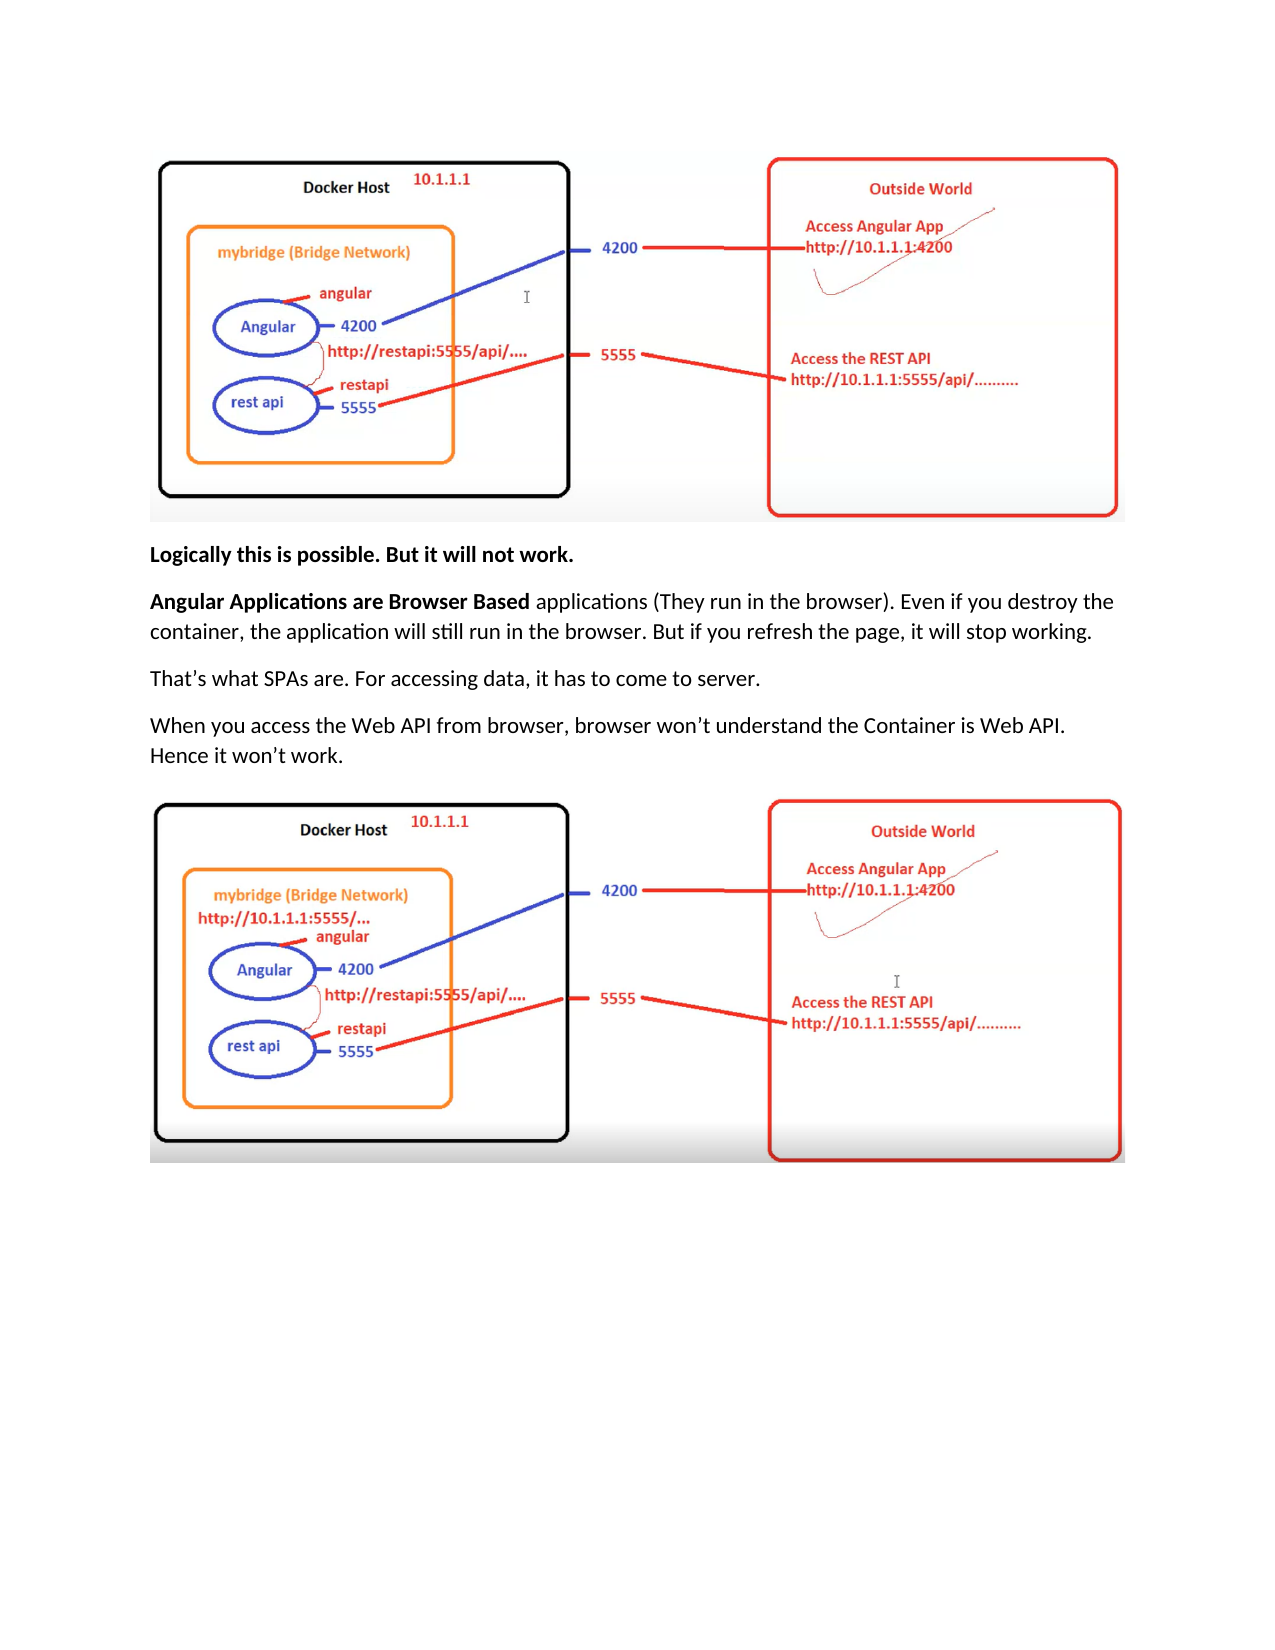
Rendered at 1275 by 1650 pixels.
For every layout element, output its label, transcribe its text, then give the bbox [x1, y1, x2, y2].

picture [150, 150, 1125, 522]
picture [150, 788, 1125, 1163]
text Logically this is possible. But it will not work. [150, 540, 1125, 568]
text Angular Applications are Browser Based applications (They run in the browser). Even if you destroy the container, the application will still run in the browser. But if you refresh the page, it will stop working. [150, 587, 1125, 645]
text That’s what SPAs are. For accessing data, it has to come to server. [150, 664, 1125, 692]
text When you access the Web API from browser, browser won’t understand the Container is Web API. Hence it won’t work. [150, 711, 1125, 769]
